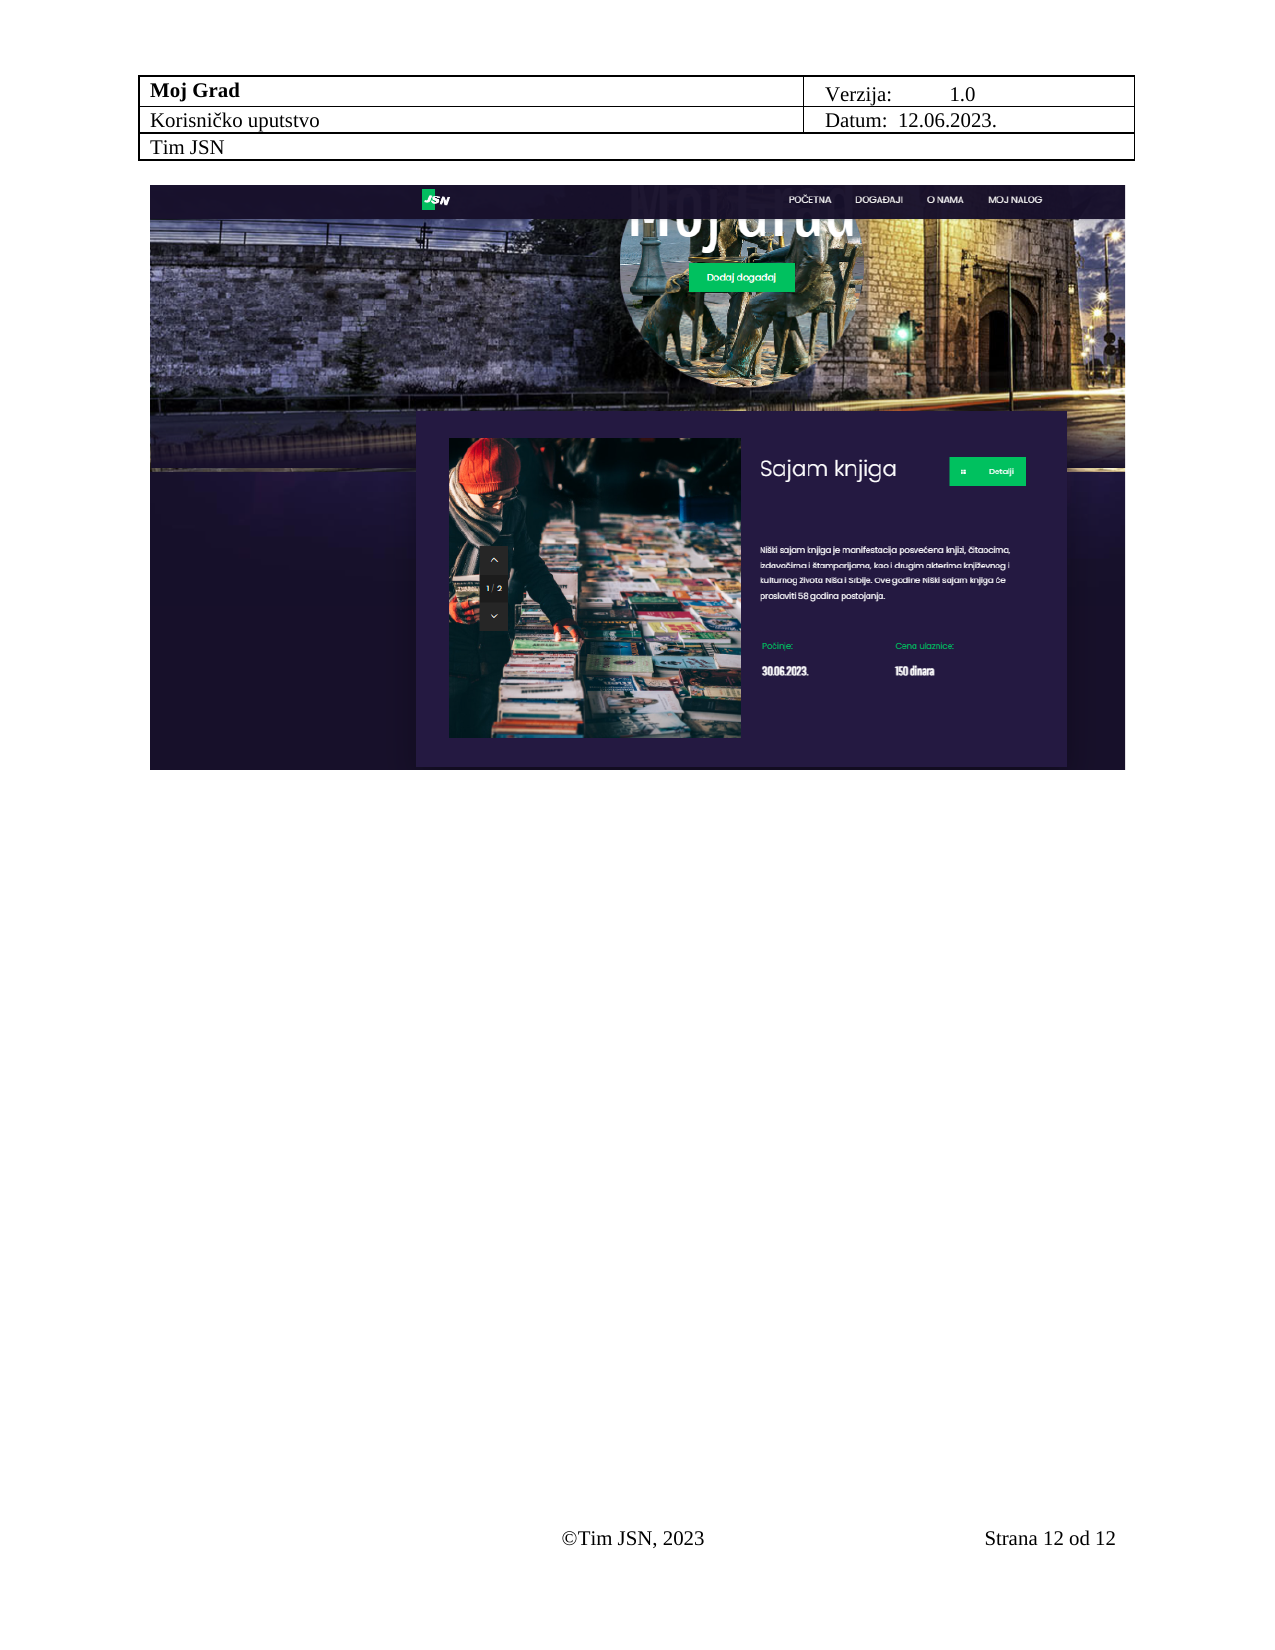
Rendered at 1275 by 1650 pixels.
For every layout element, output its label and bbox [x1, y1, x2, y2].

picture [150, 185, 1125, 770]
